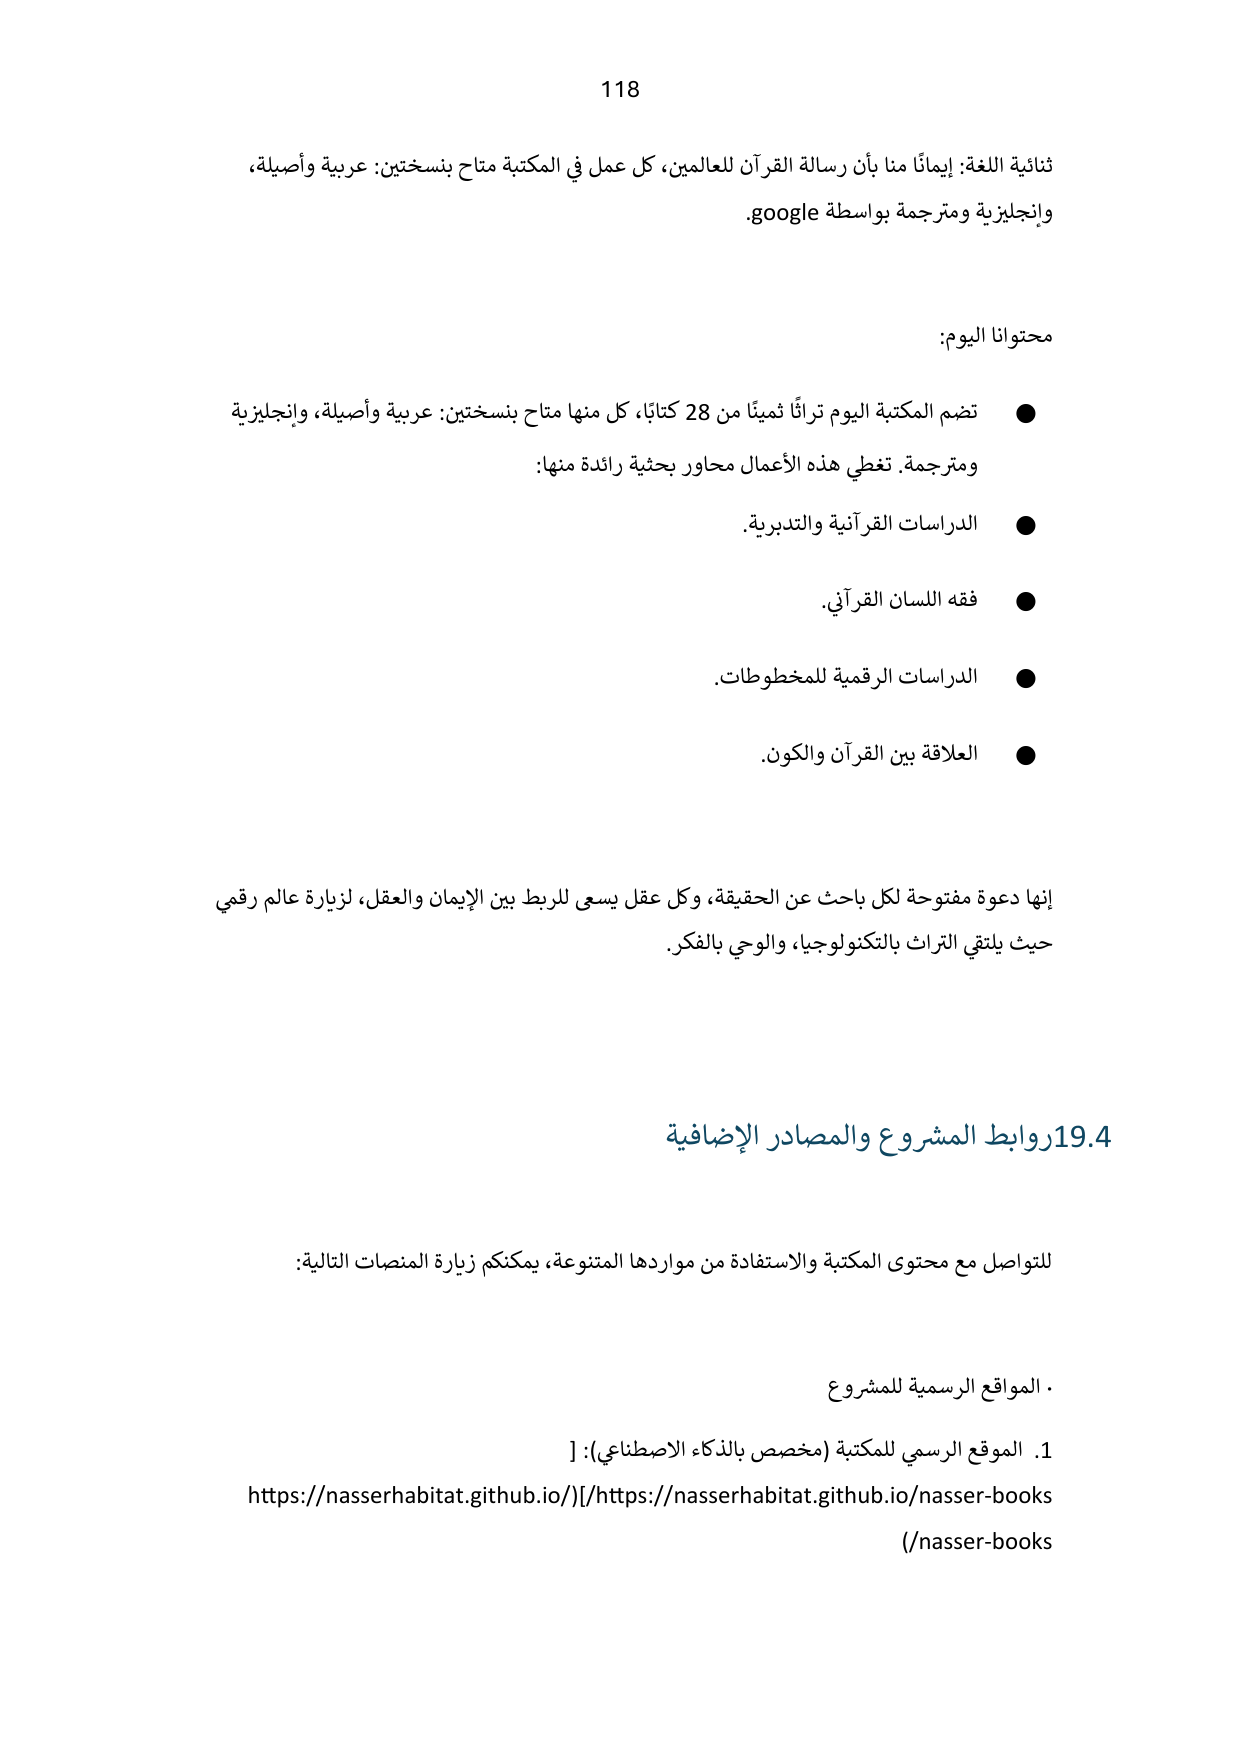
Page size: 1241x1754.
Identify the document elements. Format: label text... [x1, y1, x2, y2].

text ثنائية اللغة: إيمانًا منا بأن رسالة القرآن للعالمين، كل عمل في المكتبة متاح بنسختين: عربية وأصيلة، وإنجليزية ومترجمة بواسطة google. [187, 150, 1053, 226]
list الدراسات الرقمية للمخطوطات. [187, 649, 1015, 700]
text 🏠 المواقع الرسمية للمشروع [187, 1371, 1053, 1402]
text إنها دعوة مفتوحة لكل باحث عن الحقيقة، وكل عقل يسعى للربط بين الإيمان والعقل، لزيارة عالم رقمي حيث يلتقي التراث بالتكنولوجيا، والوحي بالفكر. [187, 882, 1053, 958]
list تضم المكتبة اليوم تراثًا ثمينًا من 28 كتابًا، كل منها متاح بنسختين: عربية وأصيلة، وإنجليزية ومترجمة. تغطي هذه الأعمال محاور بحثية رائدة منها: [187, 383, 1015, 480]
list الدراسات القرآنية والتدبرية. [187, 495, 1015, 546]
list فقه اللسان القرآني. [187, 572, 1015, 623]
text 1. الموقع الرسمي للمكتبة (مخصص بالذكاء الاصطناعي): [https://nasserhabitat.github.io/nasser-books/](https://nasserhabitat.github.io/nasser-books/) [187, 1434, 1053, 1556]
text محتوانا اليوم: [187, 321, 1053, 351]
subtitle روابط المشروع والمصادر الإضافية [187, 1114, 1053, 1155]
text للتواصل مع محتوى المكتبة والاستفادة من مواردها المتنوعة، يمكنكم زيارة المنصات التالية: [187, 1246, 1053, 1277]
list العلاقة بين القرآن والكون. [187, 726, 1015, 777]
